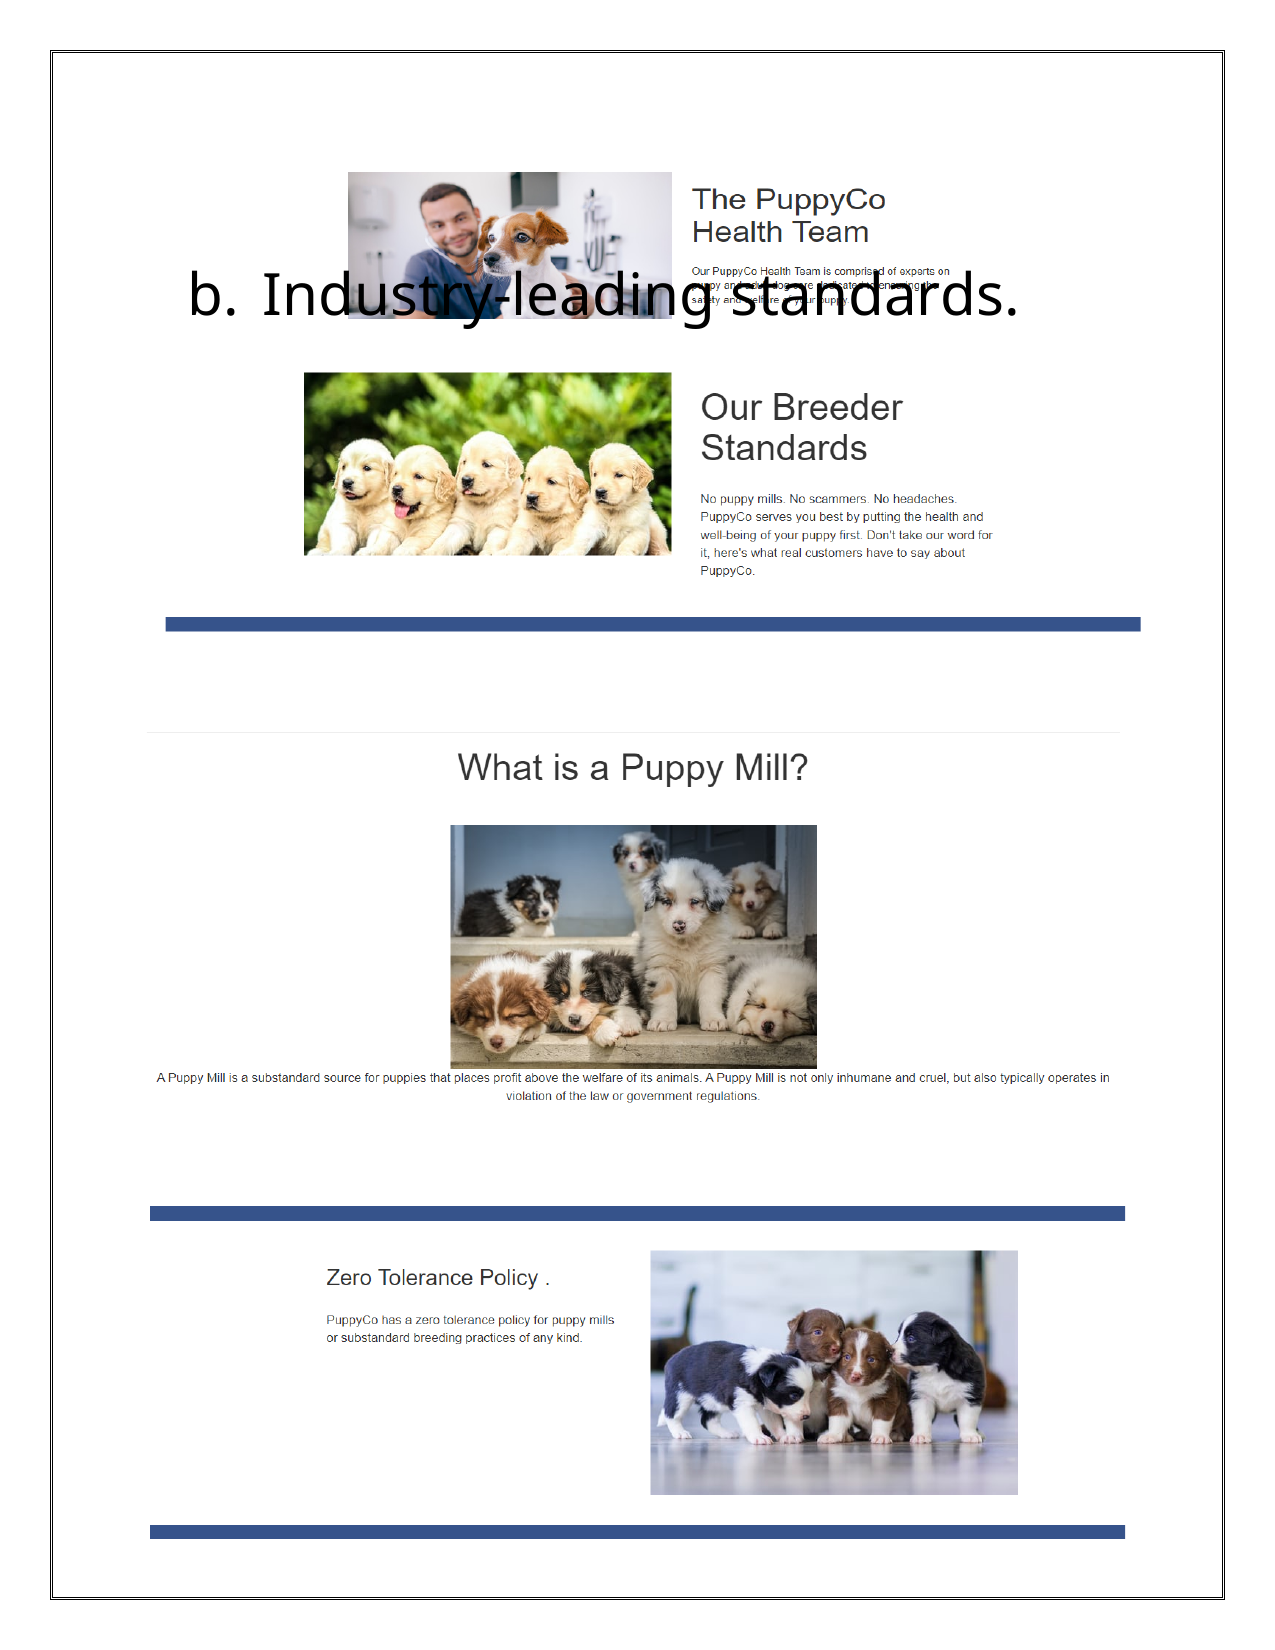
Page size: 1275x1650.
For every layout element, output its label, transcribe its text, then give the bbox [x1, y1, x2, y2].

list Industry-leading standards. [187, 252, 1125, 332]
picture [150, 1206, 1125, 1539]
picture [146, 693, 1122, 1116]
picture [165, 163, 1141, 632]
